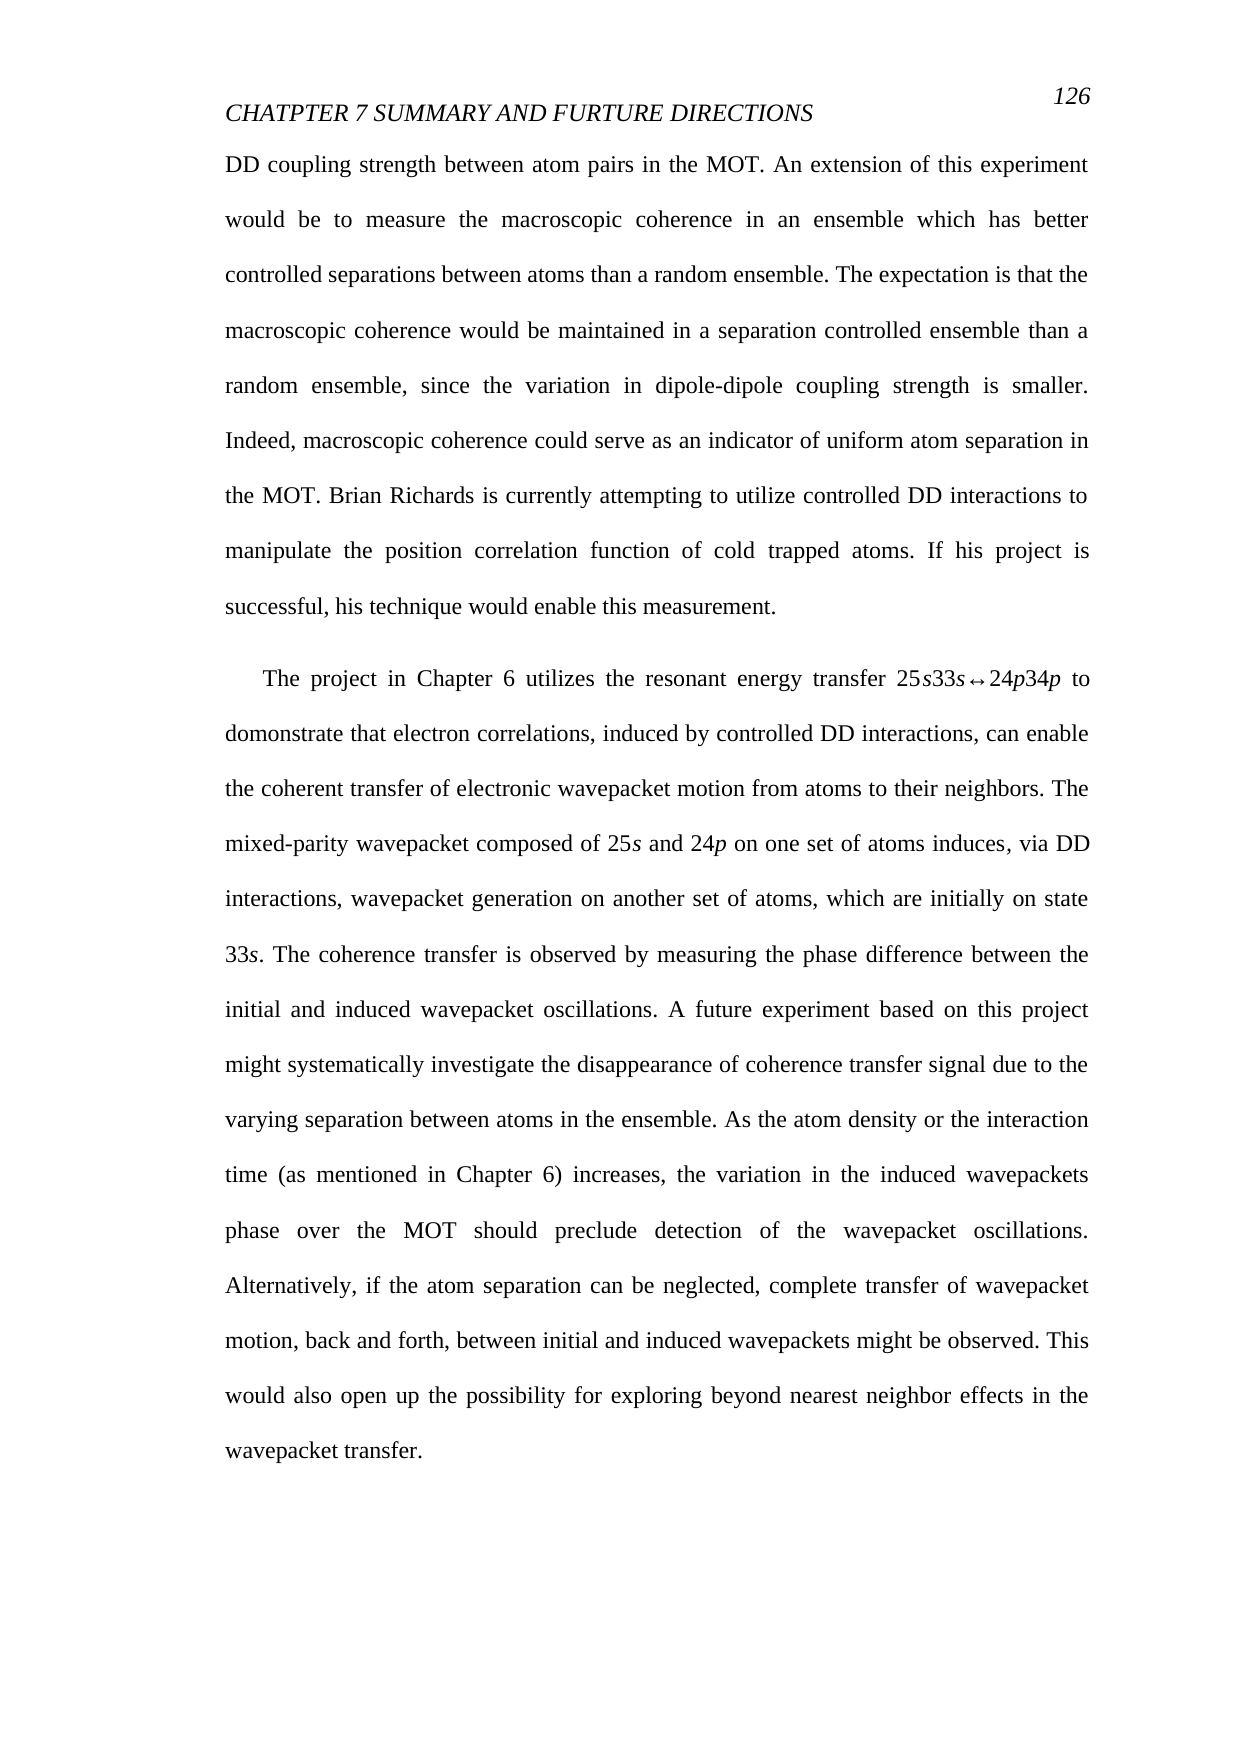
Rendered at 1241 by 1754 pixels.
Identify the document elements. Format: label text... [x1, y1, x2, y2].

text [225, 150, 1090, 619]
text The project in Chapter 6 utilizes the resonant energy transfer 25s33s↔24p34p to domonstrate that electron correlations, induced by controlled DD interactions, can enable the coherent transfer of electronic wavepacket motion from atoms to their neighbors. The mixed-parity wavepacket composed of 25s and 24p on one set of atoms induces, via DD interactions, wavepacket generation on another set of atoms, which are initially on state 33s. The coherence transfer is observed by measuring the phase difference between the initial and induced wavepacket oscillations. A future experiment based on this project might systematically investigate the disappearance of coherence transfer signal due to the varying separation between atoms in the ensemble. As the atom density or the interaction time (as mentioned in Chapter 6) increases, the variation in the induced wavepackets phase over the MOT should preclude detection of the wavepacket oscillations. Alternatively, if the atom separation can be neglected, complete transfer of wavepacket motion, back and forth, between initial and induced wavepackets might be observed. This would also open up the possibility for exploring beyond nearest neighbor effects in the wavepacket transfer. [225, 663, 1090, 1464]
